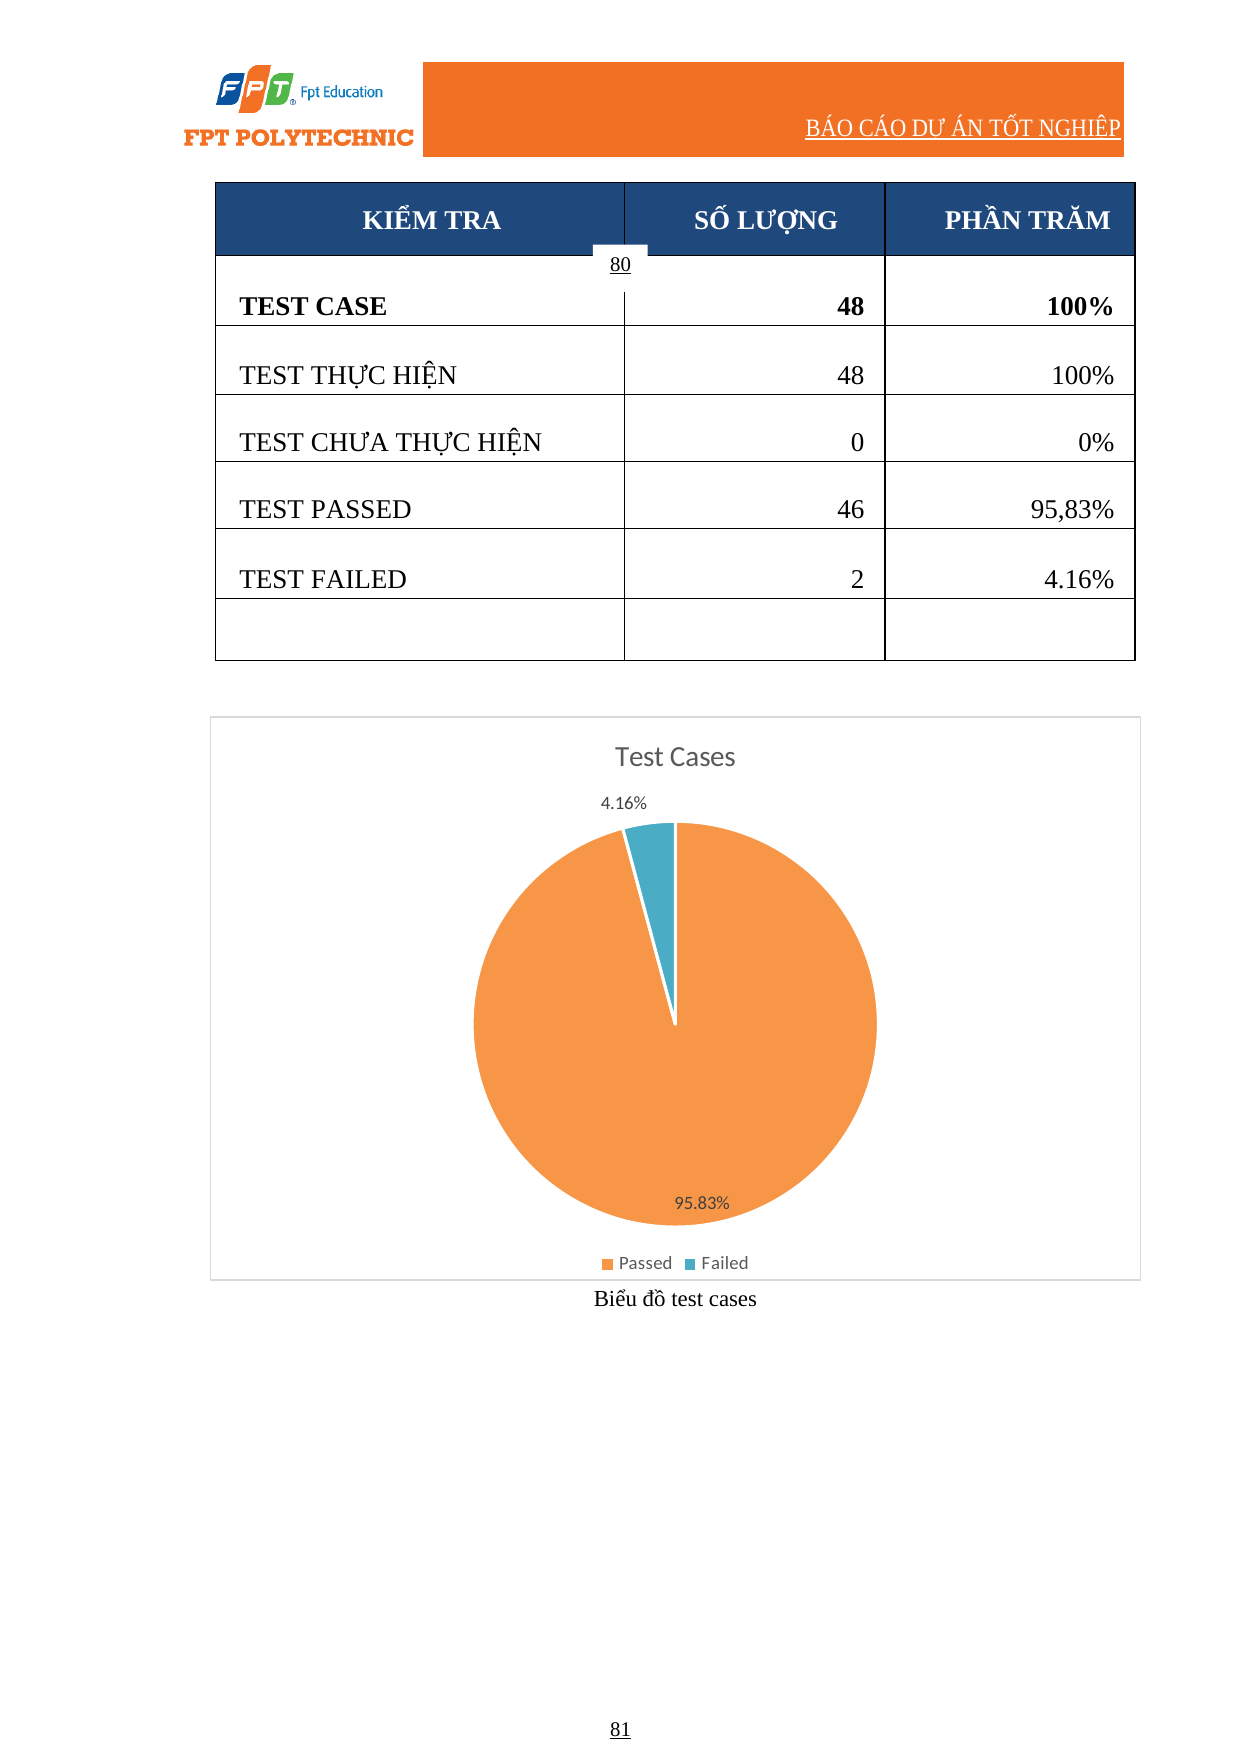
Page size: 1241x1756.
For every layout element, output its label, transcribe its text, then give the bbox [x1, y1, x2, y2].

table_header KIỂM TRA [216, 183, 624, 255]
table_header SỐ LƯỢNG [625, 183, 884, 255]
table_cell 0% [886, 395, 1134, 461]
table_cell 48 [625, 326, 884, 394]
table_cell TEST CHƯA THỰC HIỆN [216, 395, 624, 461]
table_cell 95,83% [886, 462, 1134, 528]
table_cell 100% [886, 326, 1134, 394]
picture [184, 65, 414, 146]
table_cell 100% [886, 256, 1134, 324]
table_cell 2 [625, 529, 884, 598]
table_cell 46 [625, 462, 884, 528]
table_cell TEST FAILED [216, 529, 624, 598]
text Biểu đồ test cases [142, 1284, 1209, 1311]
table_cell TEST PASSED [216, 462, 624, 528]
table_cell 4.16% [886, 529, 1134, 598]
table_cell [625, 599, 884, 660]
table_header PHẦN TRĂM [886, 183, 1134, 255]
table_cell [886, 599, 1134, 660]
table_cell [216, 599, 624, 660]
table_cell TEST CASE [216, 256, 624, 324]
table_cell 48 [625, 256, 884, 324]
table_cell TEST THỰC HIỆN [216, 326, 624, 394]
table_cell 0 [625, 395, 884, 461]
